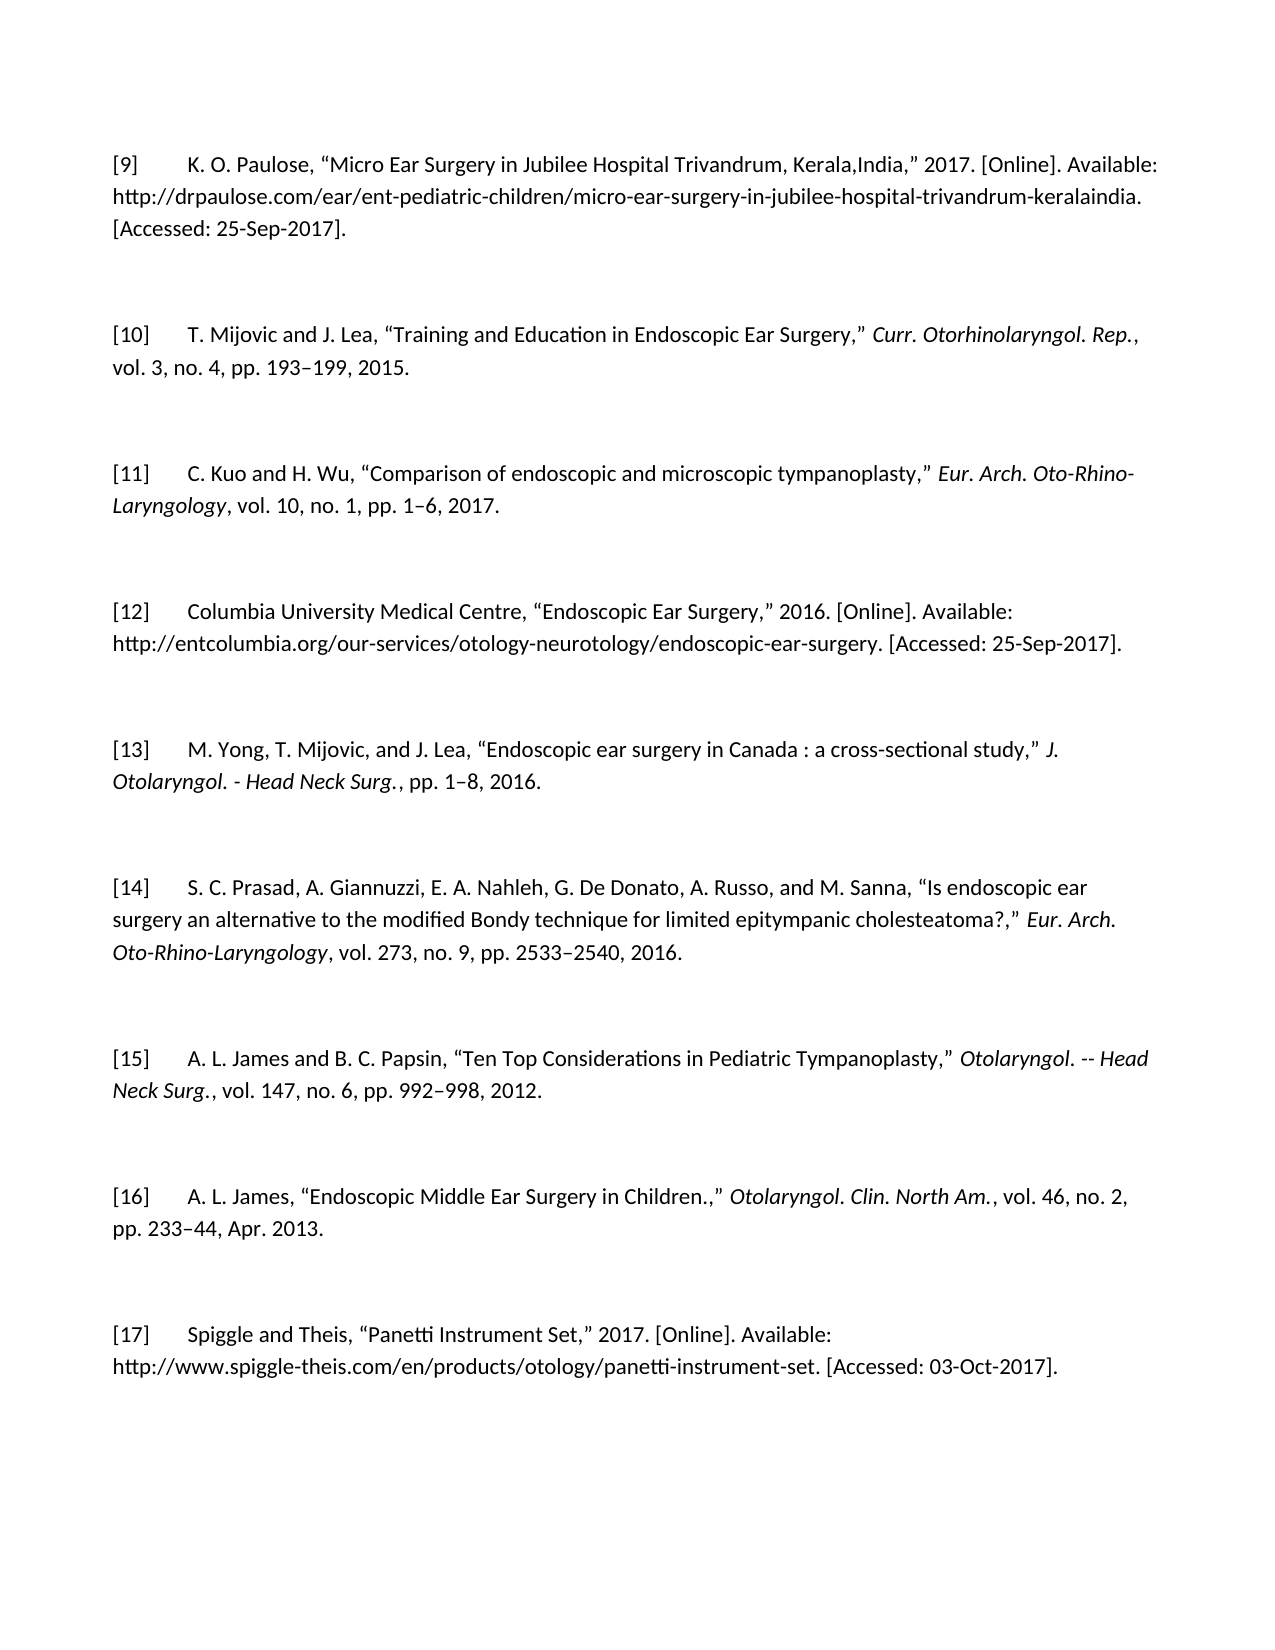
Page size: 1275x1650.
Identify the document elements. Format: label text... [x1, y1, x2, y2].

text [12] Columbia University Medical Centre, “Endoscopic Ear Surgery,” 2016. [Online]. Available: http://entcolumbia.org/our-services/otology-neurotology/endoscopic-ear-surgery. [Accessed: 25-Sep-2017]. [112, 597, 1162, 657]
text [13] M. Yong, T. Mijovic, and J. Lea, “Endoscopic ear surgery in Canada : a cross-sectional study,” J. Otolaryngol. - Head Neck Surg., pp. 1–8, 2016. [112, 735, 1162, 795]
text [14] S. C. Prasad, A. Giannuzzi, E. A. Nahleh, G. De Donato, A. Russo, and M. Sanna, “Is endoscopic ear surgery an alternative to the modified Bondy technique for limited epitympanic cholesteatoma?,” Eur. Arch. Oto-Rhino-Laryngology, vol. 273, no. 9, pp. 2533–2540, 2016. [112, 873, 1162, 966]
text [16] A. L. James, “Endoscopic Middle Ear Surgery in Children.,” Otolaryngol. Clin. North Am., vol. 46, no. 2, pp. 233–44, Apr. 2013. [112, 1182, 1162, 1242]
text [11] C. Kuo and H. Wu, “Comparison of endoscopic and microscopic tympanoplasty,” Eur. Arch. Oto-Rhino-Laryngology, vol. 10, no. 1, pp. 1–6, 2017. [112, 459, 1162, 519]
text [10] T. Mijovic and J. Lea, “Training and Education in Endoscopic Ear Surgery,” Curr. Otorhinolaryngol. Rep., vol. 3, no. 4, pp. 193–199, 2015. [112, 320, 1162, 381]
text [9] K. O. Paulose, “Micro Ear Surgery in Jubilee Hospital Trivandrum, Kerala,India,” 2017. [Online]. Available: http://drpaulose.com/ear/ent-pediatric-children/micro-ear-surgery-in-jubilee-hospital-trivandrum-keralaindia. [Accessed: 25-Sep-2017]. [112, 150, 1162, 242]
text [17] Spiggle and Theis, “Panetti Instrument Set,” 2017. [Online]. Available: http://www.spiggle-theis.com/en/products/otology/panetti-instrument-set. [Accessed: 03-Oct-2017]. [112, 1320, 1162, 1380]
text [15] A. L. James and B. C. Papsin, “Ten Top Considerations in Pediatric Tympanoplasty,” Otolaryngol. -- Head Neck Surg., vol. 147, no. 6, pp. 992–998, 2012. [112, 1044, 1162, 1104]
